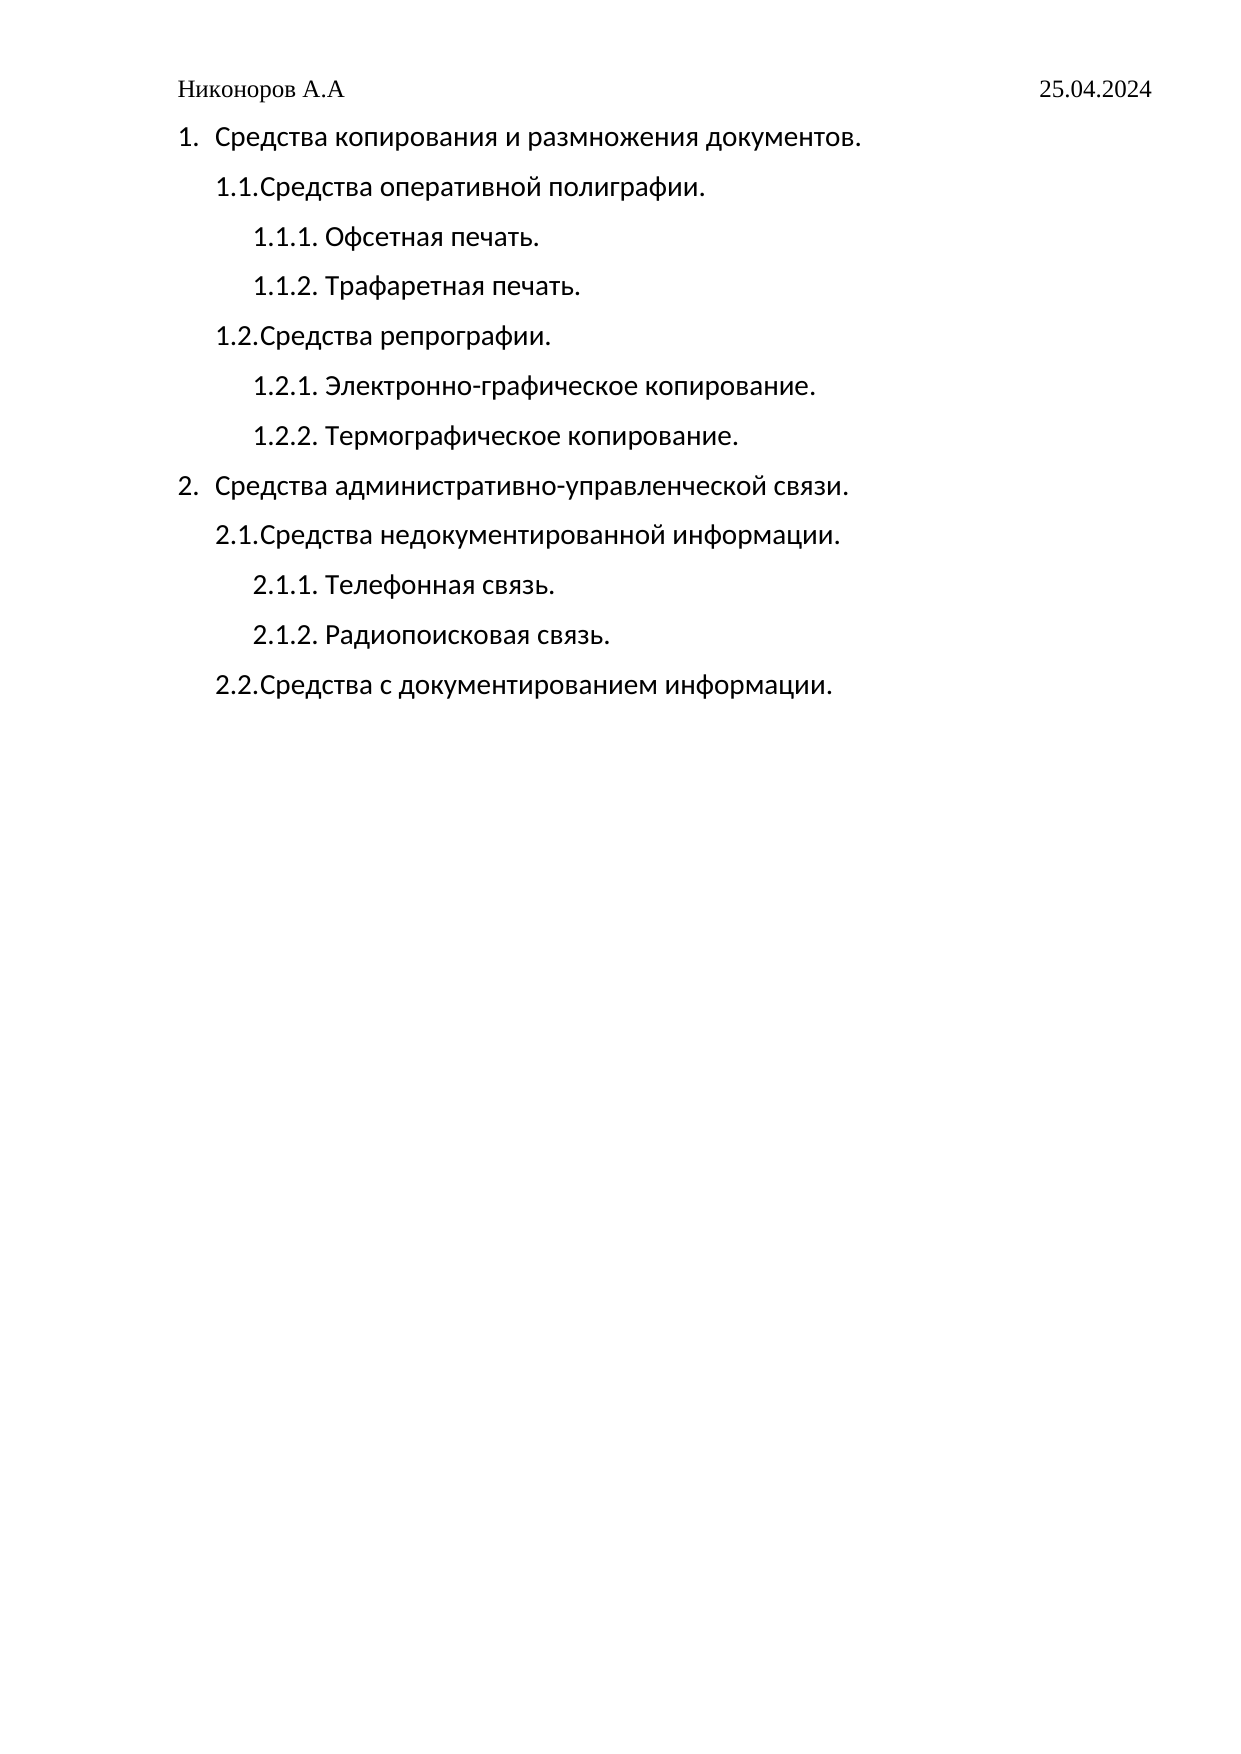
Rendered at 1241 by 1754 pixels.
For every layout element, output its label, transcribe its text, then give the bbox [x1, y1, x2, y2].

list Средства оперативной полиграфии. [215, 168, 1094, 203]
list Средства копирования и размножения документов. [177, 118, 1094, 154]
list Трафаретная печать. [252, 267, 1094, 303]
list Телефонная связь. [252, 566, 1094, 602]
list Электронно-графическое копирование. [252, 367, 1094, 403]
list Средства с документированием информации. [215, 666, 1094, 701]
list Средства репрографии. [215, 317, 1094, 353]
list Радиопоисковая связь. [252, 616, 1094, 652]
list Офсетная печать. [252, 218, 1094, 253]
list Средства недокументированной информации. [215, 516, 1094, 552]
list Термографическое копирование. [252, 417, 1094, 452]
list Средства административно-управленческой связи. [177, 467, 1094, 502]
